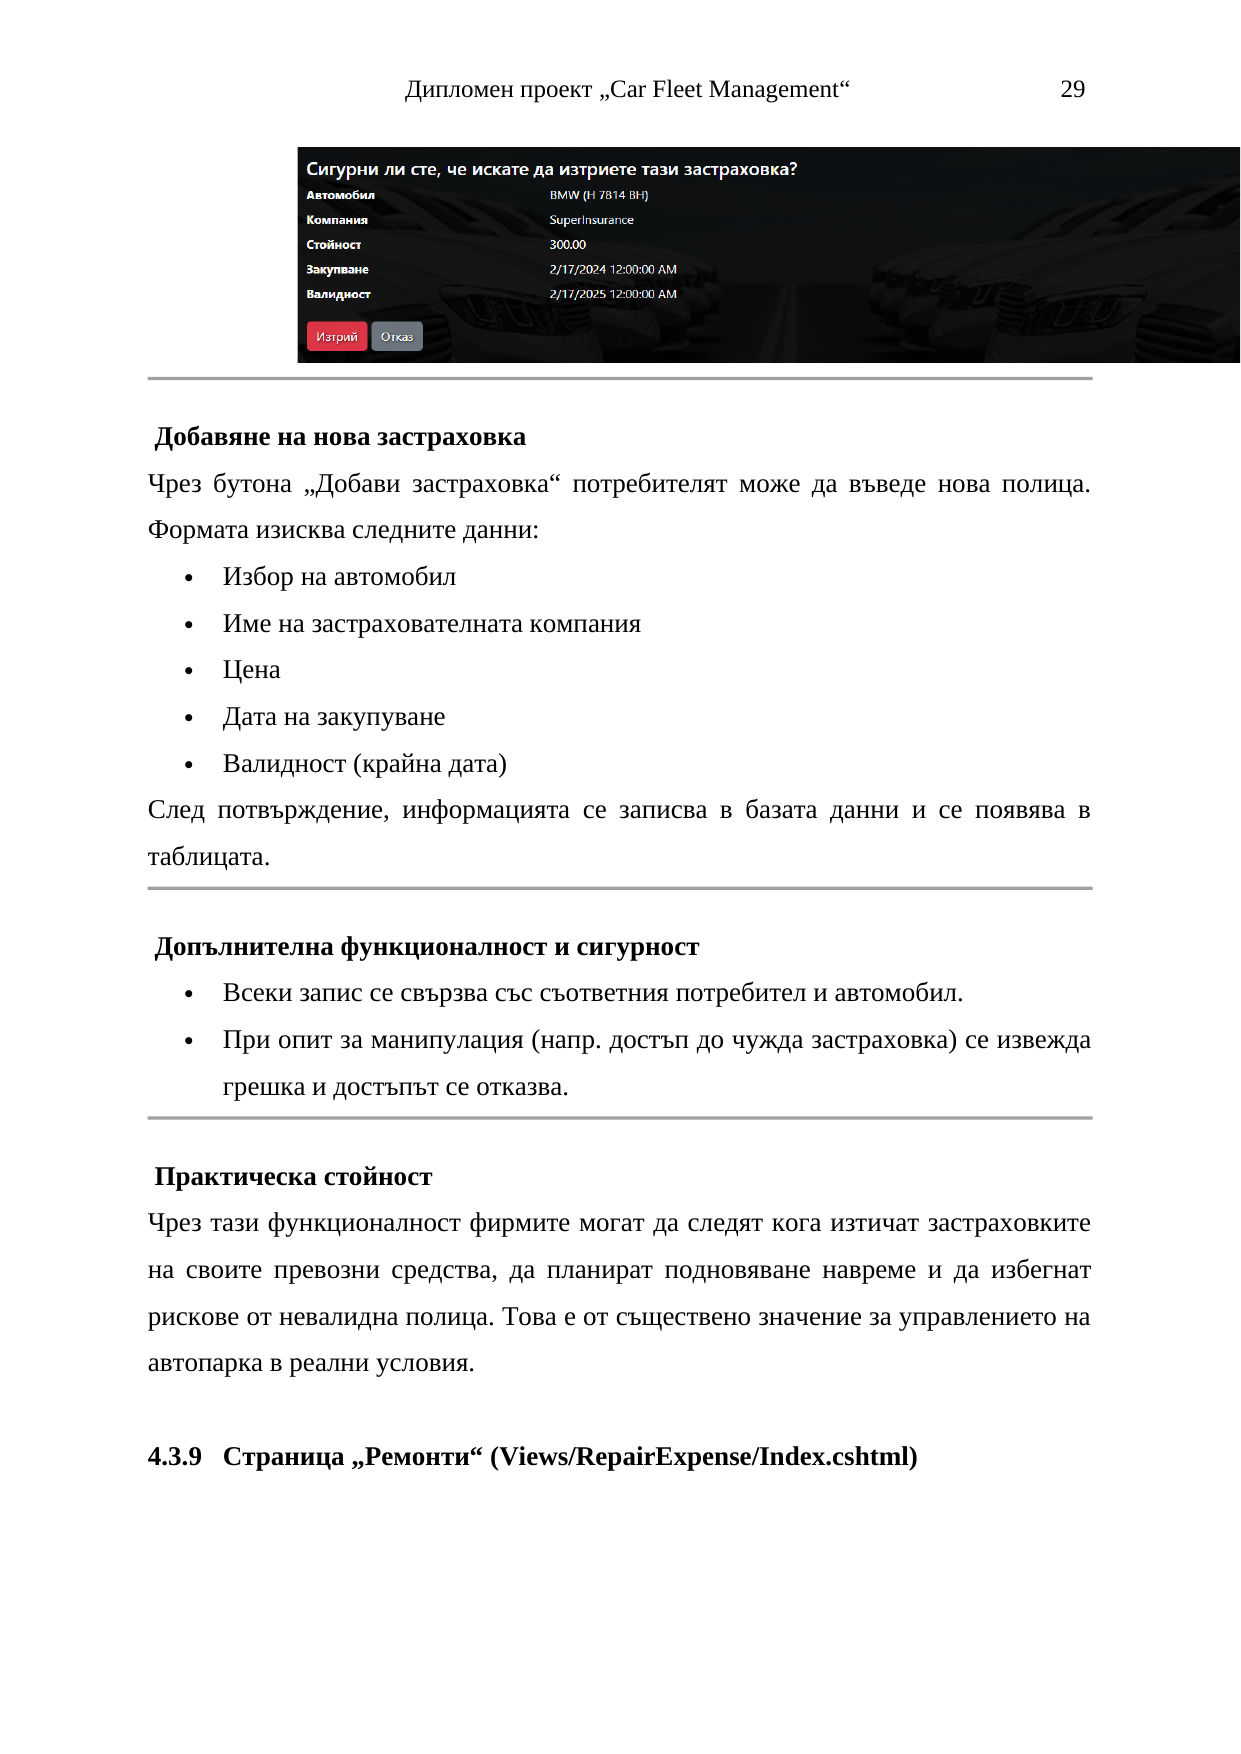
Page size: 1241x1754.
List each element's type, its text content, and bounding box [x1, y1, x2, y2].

text Практическа стойност [148, 1159, 1093, 1191]
list При опит за манипулация (напр. достъп до чужда застраховка) се извежда грешка и достъпът се отказва. [185, 1023, 1093, 1101]
list Дата на закупуване [185, 700, 1093, 731]
text След потвърждение, информацията се записва в базата данни и се появява в таблицата. [148, 793, 1093, 871]
list Избор на автомобил [185, 560, 1093, 591]
text Чрез тази функционалност фирмите могат да следят кога изтичат застраховките на своите превозни средства, да планират подновяване навреме и да избегнат рискове от невалидна полица. Това е от съществено значение за управлението на автопарка в реални условия. [148, 1206, 1093, 1377]
text Допълнителна функционалност и сигурност [148, 930, 1093, 961]
list Име на застрахователната компания [185, 607, 1093, 638]
list Валидност (крайна дата) [185, 747, 1093, 778]
list Страница „Ремонти“ (Views/RepairExpense/Index.cshtml) [148, 1439, 1093, 1471]
list Цена [185, 653, 1093, 684]
text Чрез бутона „Добави застраховка“ потребителят може да въведе нова полица. Формата изисква следните данни: [148, 467, 1093, 544]
picture [297, 147, 1241, 363]
text Добавяне на нова застраховка [148, 420, 1093, 451]
list Всеки запис се свързва със съответния потребител и автомобил. [185, 976, 1093, 1008]
